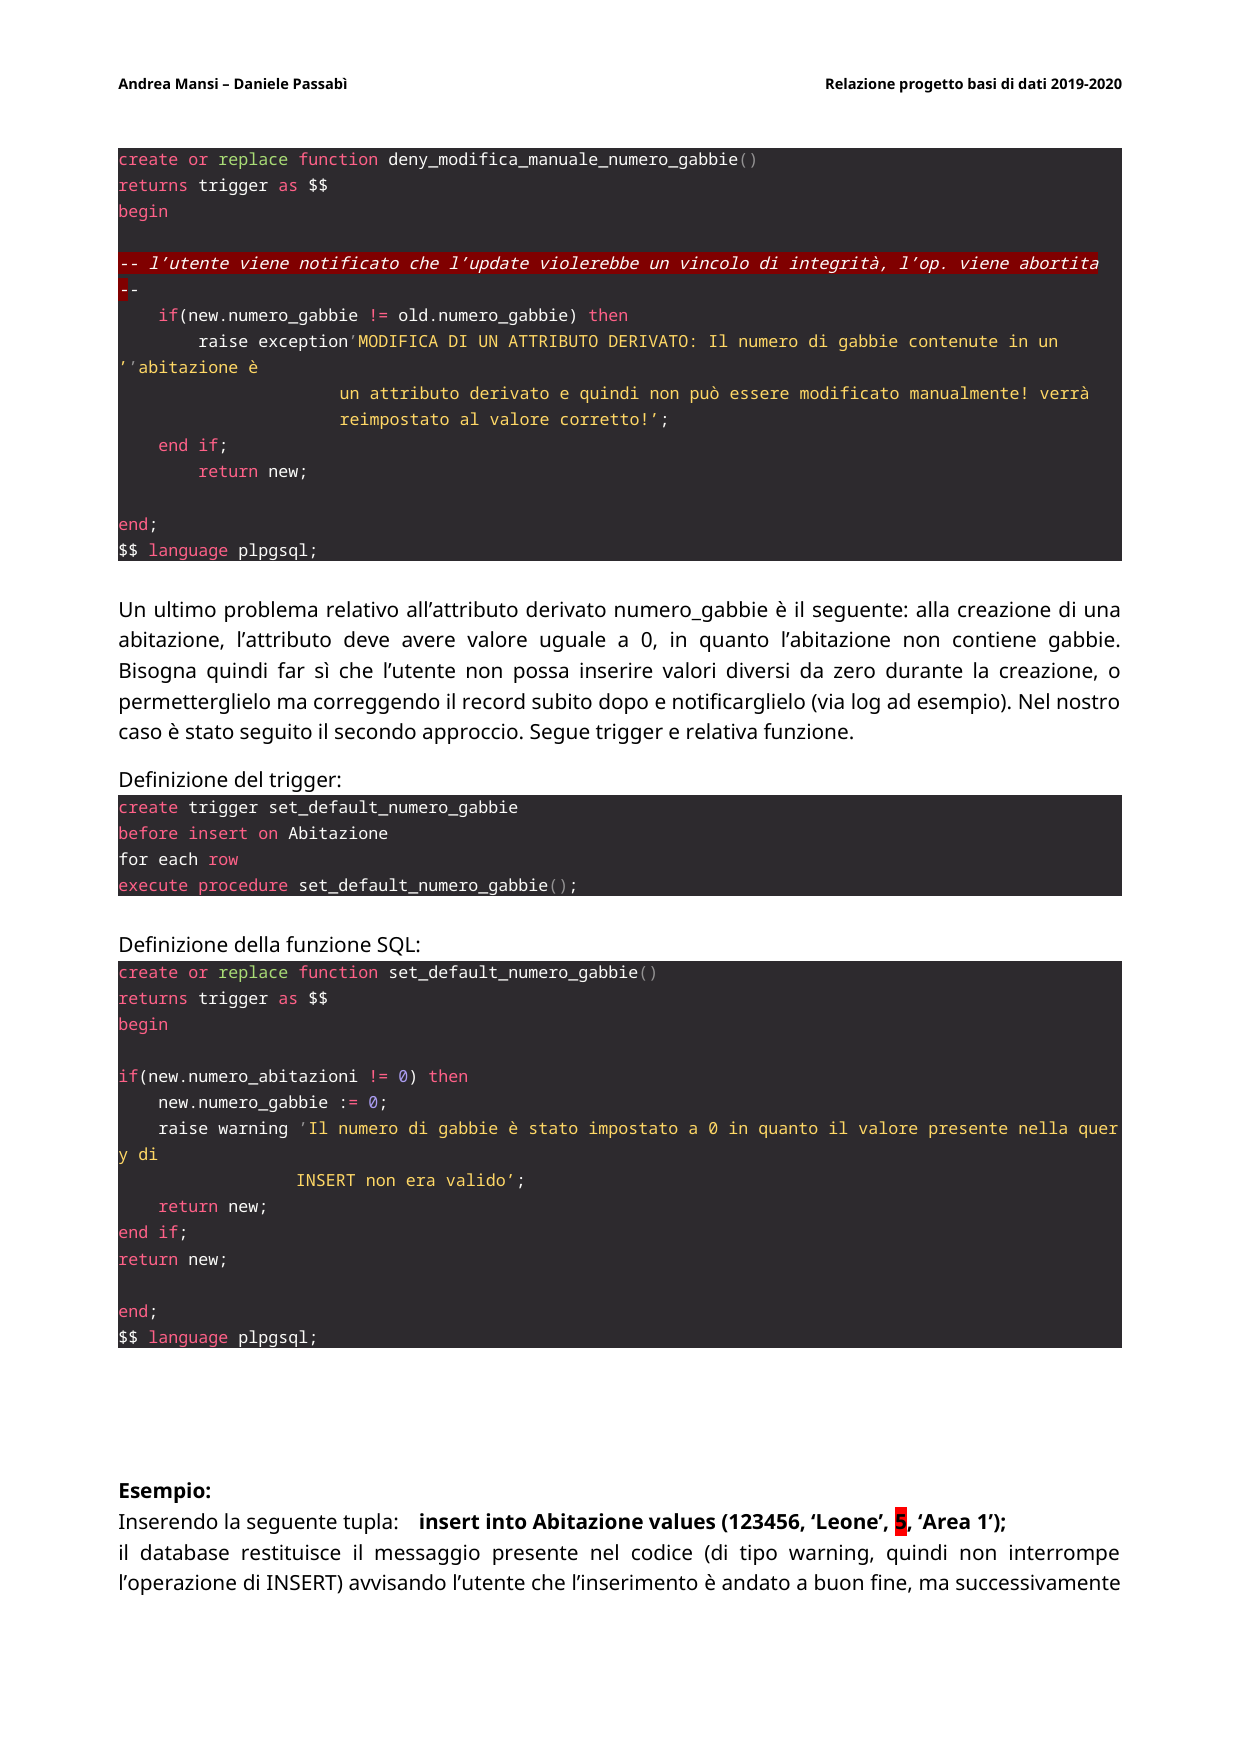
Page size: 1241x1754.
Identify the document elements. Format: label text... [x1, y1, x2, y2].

text before insert on Abitazione [118, 821, 1122, 844]
text raise exception’MODIFICA DI UN ATTRIBUTO DERIVATO: Il numero di gabbie contenute in un’’abitazione è [118, 330, 1122, 379]
text create or replace function set_default_numero_gabbie() [118, 961, 1122, 983]
text Definizione del trigger: [118, 765, 1122, 793]
text end if; [118, 434, 1122, 457]
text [118, 1477, 1122, 1597]
text begin [118, 1013, 1122, 1036]
text create or replace function deny_modifica_manuale_numero_gabbie() [118, 148, 1122, 170]
text for each row [118, 847, 1122, 870]
text returns trigger as $$ [118, 174, 1122, 196]
text end; [118, 1299, 1122, 1322]
text $$ language plpgsql; [118, 1325, 1122, 1348]
text INSERT non era valido’; [118, 1169, 1122, 1192]
text new.numero_gabbie := 0; [118, 1091, 1122, 1114]
text -- l’utente viene notificato che l’update violerebbe un vincolo di integrità, l’op. viene abortita -- [118, 252, 1122, 301]
text if(new.numero_abitazioni != 0) then [118, 1065, 1122, 1088]
text begin [118, 200, 1122, 222]
text $$ language plpgsql; [118, 538, 1122, 561]
text create trigger set_default_numero_gabbie [118, 795, 1122, 818]
text un attributo derivato e quindi non può essere modificato manualmente! verrà [118, 382, 1122, 405]
text Un ultimo problema relativo all’attributo derivato numero_gabbie è il seguente: alla creazione di una abitazione, l’attributo deve avere valore uguale a 0, in quanto l’abitazione non contiene gabbie. Bisogna quindi far sì che l’utente non possa inserire valori diversi da zero durante la creazione, o permetterglielo ma correggendo il record subito dopo e notificarglielo (via log ad esempio). Nel nostro caso è stato seguito il secondo approccio. Segue trigger e relativa funzione. [118, 564, 1122, 746]
text reimpostato al valore corretto!’; [118, 408, 1122, 431]
text end; [118, 512, 1122, 535]
text returns trigger as $$ [118, 987, 1122, 1009]
text return new; [118, 1195, 1122, 1218]
text execute procedure set_default_numero_gabbie(); [118, 873, 1122, 896]
text return new; [118, 1247, 1122, 1270]
text end if; [118, 1221, 1122, 1244]
text if(new.numero_gabbie != old.numero_gabbie) then [118, 304, 1122, 327]
text Definizione della funzione SQL: [118, 899, 1122, 958]
text raise warning ’Il numero di gabbie è stato impostato a 0 in quanto il valore presente nella query di [118, 1117, 1122, 1166]
text return new; [118, 460, 1122, 483]
